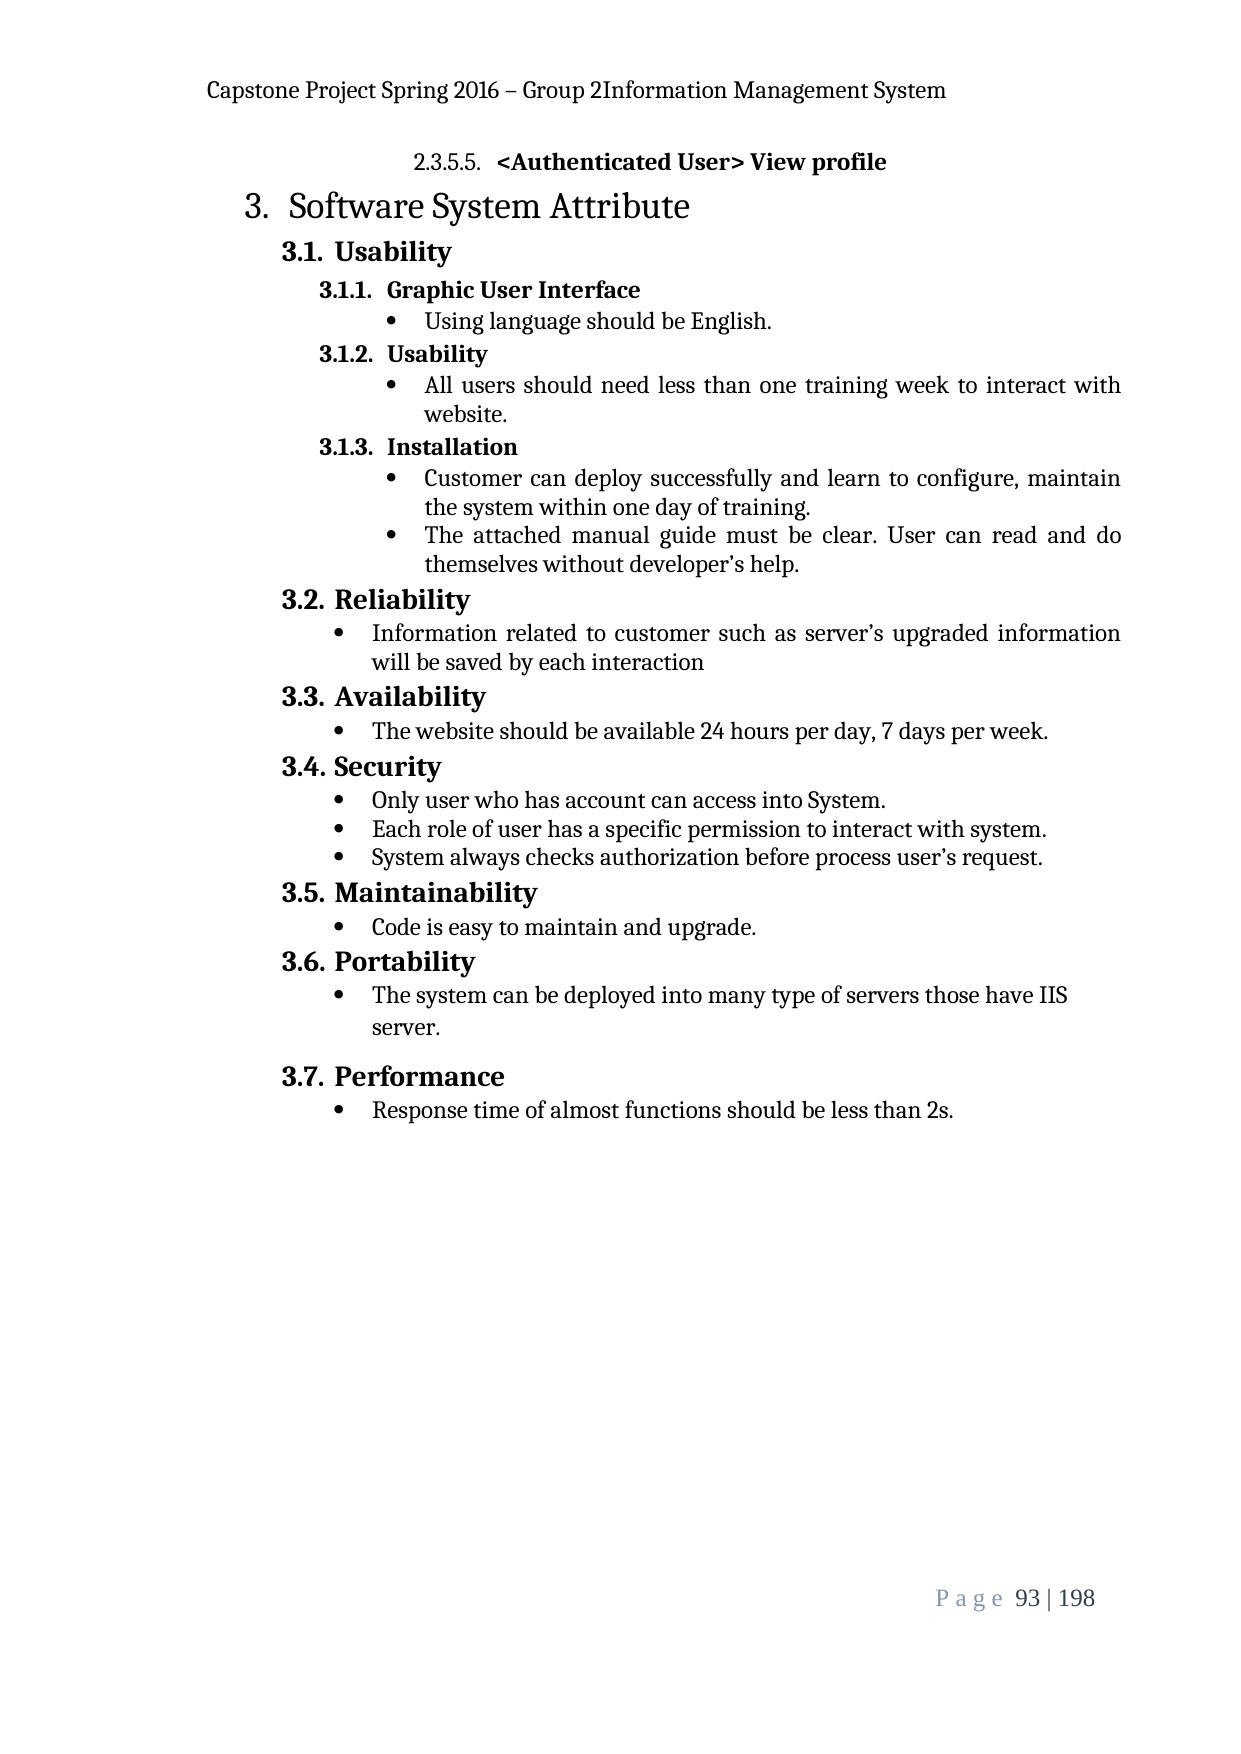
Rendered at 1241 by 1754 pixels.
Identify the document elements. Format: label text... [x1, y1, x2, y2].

subtitle Installation [319, 433, 1122, 461]
subtitle Usability [319, 340, 1122, 369]
list Customer can deploy successfully and learn to configure, maintain the system within one day of training. [387, 464, 1122, 521]
list All users should need less than one training week to interact with website. [387, 371, 1122, 428]
subtitle Software System Attribute [244, 185, 1122, 228]
list Only user who has account can access into System. [334, 786, 1122, 814]
subtitle Graphic User Interface [319, 276, 1122, 305]
list The website should be available 24 hours per day, 7 days per week. [334, 717, 1122, 746]
list Each role of user has a specific permission to interact with system. [334, 814, 1122, 843]
subtitle Maintainability [282, 876, 1122, 910]
subtitle Reliability [282, 583, 1122, 616]
list Information related to customer such as server’s upgraded information will be saved by each interaction [334, 619, 1122, 676]
list Response time of almost functions should be less than 2s. [334, 1096, 1122, 1125]
list The system can be deployed into many type of servers those have IIS server. [334, 981, 1122, 1041]
subtitle Usability [282, 236, 1122, 269]
subtitle Performance [282, 1060, 1122, 1094]
list Code is easy to maintain and upgrade. [334, 912, 1122, 941]
subtitle <Authenticated User> View profile [413, 148, 1122, 176]
list The attached manual guide must be clear. User can read and do themselves without developer’s help. [387, 521, 1122, 579]
list System always checks authorization before process user’s request. [334, 843, 1122, 872]
subtitle Security [282, 750, 1122, 783]
list Using language should be English. [387, 307, 1122, 336]
subtitle Availability [282, 681, 1122, 714]
subtitle Portability [282, 945, 1122, 979]
